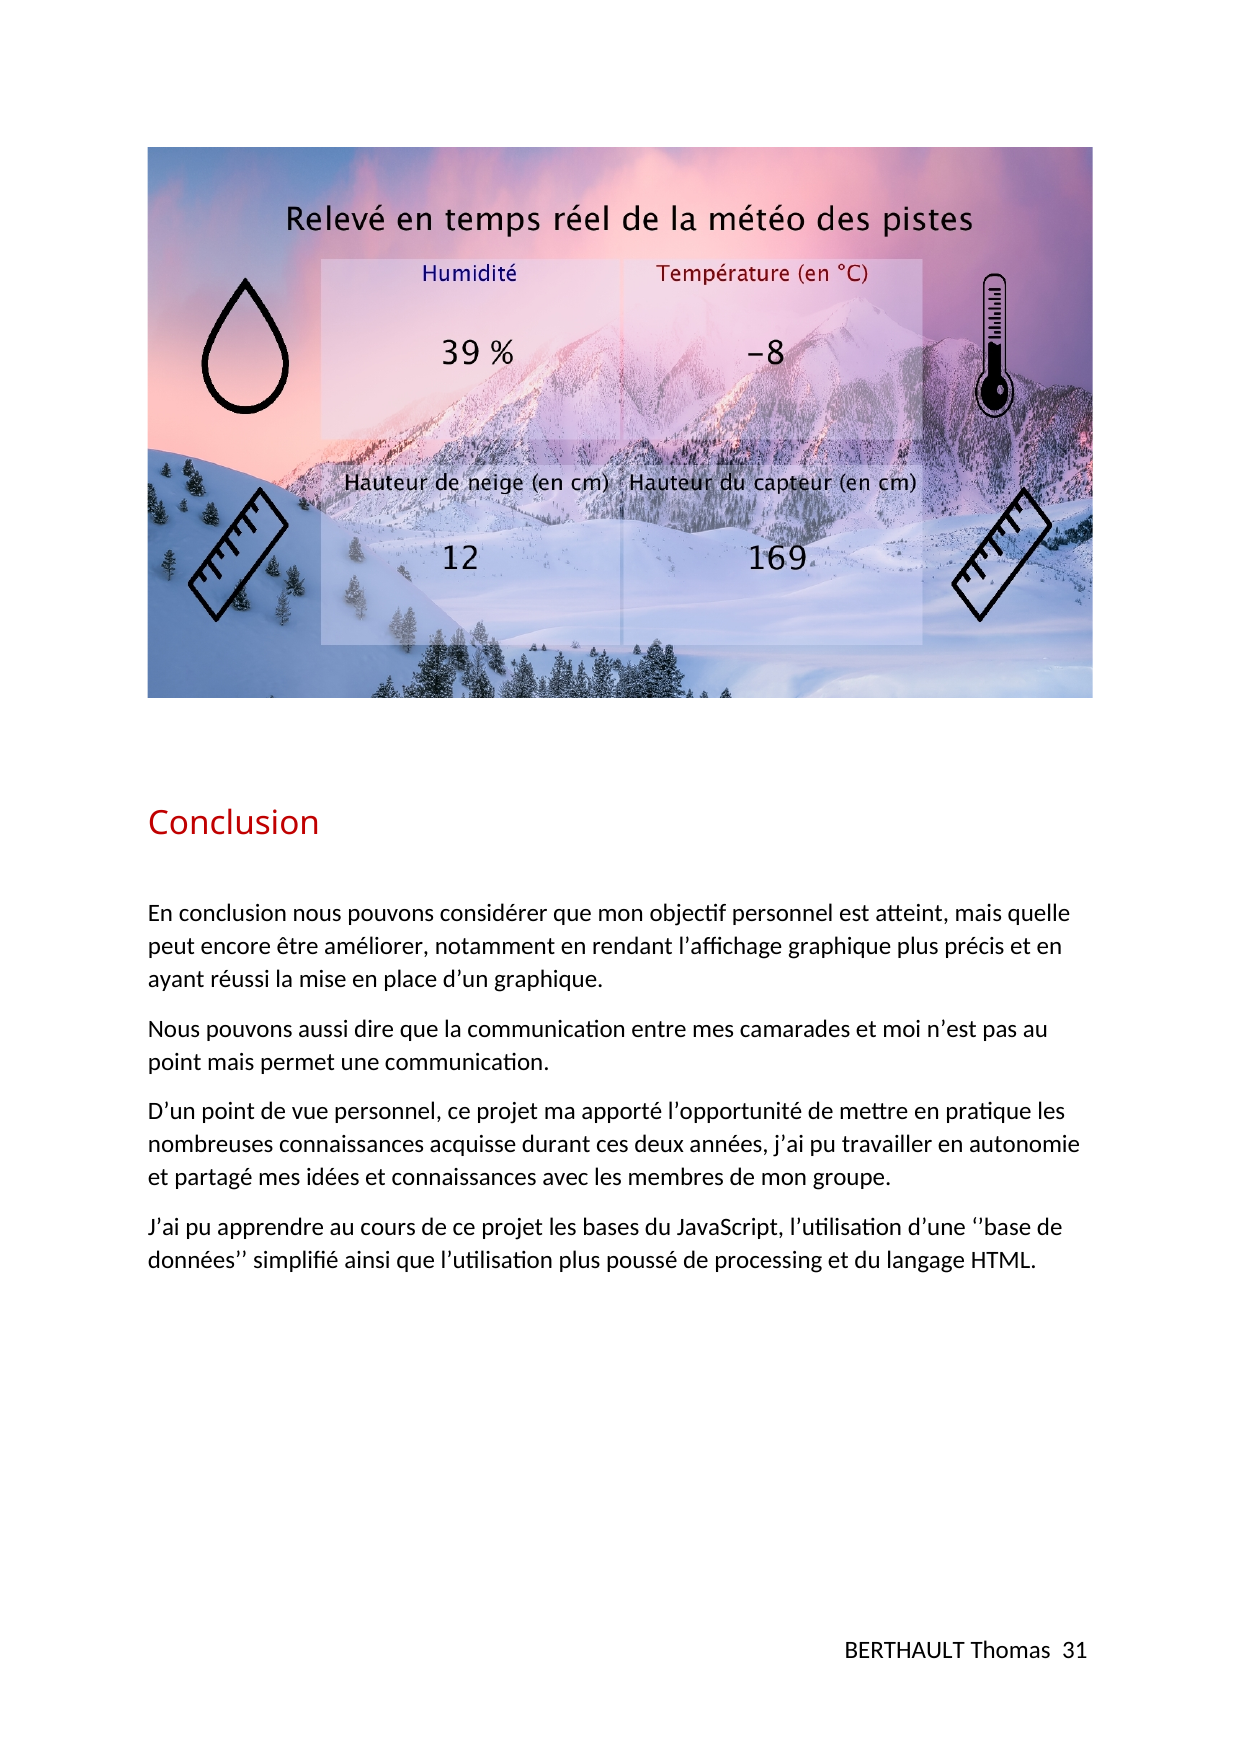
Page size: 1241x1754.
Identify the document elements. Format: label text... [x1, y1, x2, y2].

subtitle Conclusion [148, 799, 1093, 844]
text D’un point de vue personnel, ce projet ma apporté l’opportunité de mettre en pratique les nombreuses connaissances acquisse durant ces deux années, j’ai pu travailler en autonomie et partagé mes idées et connaissances avec les membres de mon groupe. [148, 1095, 1093, 1192]
text En conclusion nous pouvons considérer que mon objectif personnel est atteint, mais quelle peut encore être améliorer, notamment en rendant l’affichage graphique plus précis et en ayant réussi la mise en place d’un graphique. [148, 897, 1093, 994]
picture [147, 147, 1093, 698]
text Nous pouvons aussi dire que la communication entre mes camarades et moi n’est pas au point mais permet une communication. [148, 1013, 1093, 1076]
text J’ai pu apprendre au cours de ce projet les bases du JavaScript, l’utilisation d’une ‘’base de données’’ simplifié ainsi que l’utilisation plus poussé de processing et du langage HTML. [148, 1211, 1093, 1274]
